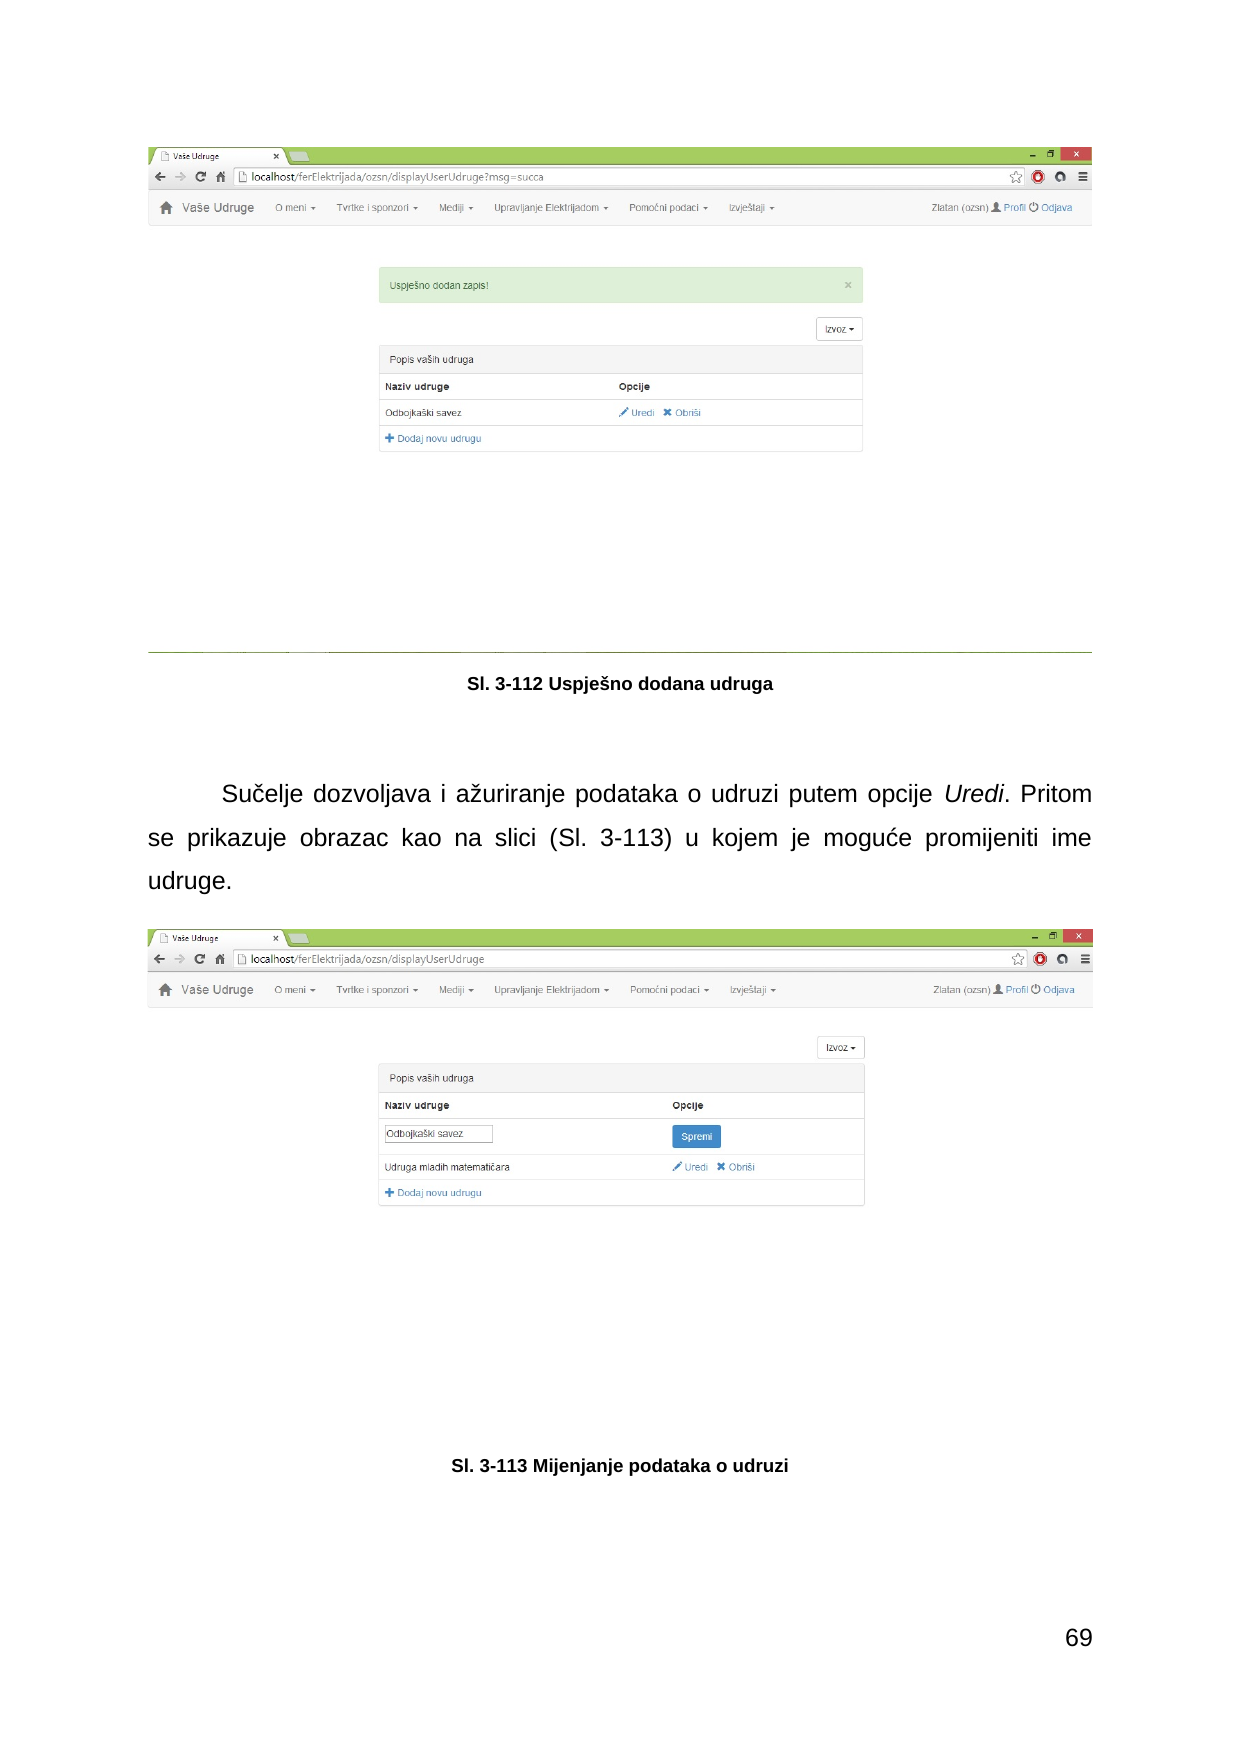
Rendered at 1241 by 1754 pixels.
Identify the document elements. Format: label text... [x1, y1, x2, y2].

picture [148, 147, 1092, 653]
picture [147, 929, 1093, 1435]
